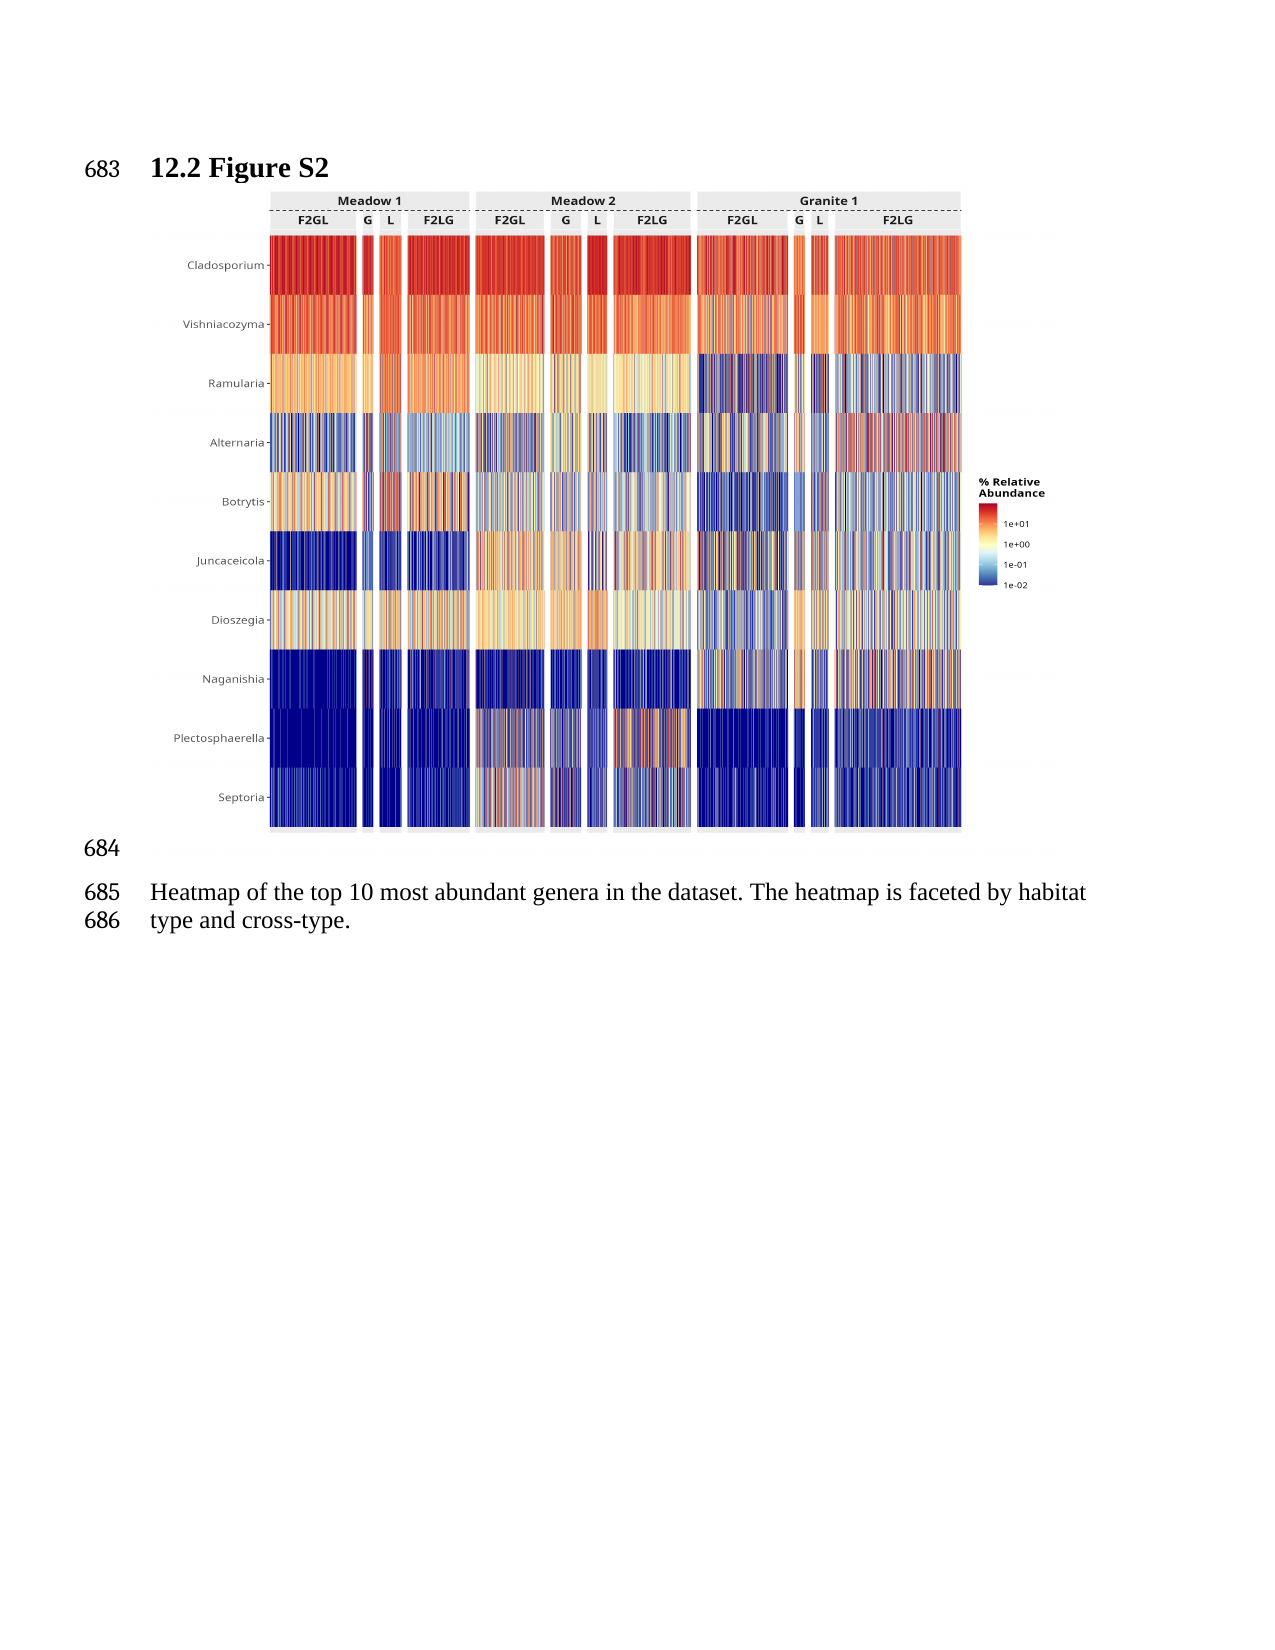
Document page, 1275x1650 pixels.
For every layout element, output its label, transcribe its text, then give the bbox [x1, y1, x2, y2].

text Heatmap of the top 10 most abundant genera in the dataset. The heatmap is faceted by habitat type and cross-type. [150, 877, 1125, 934]
picture [150, 183, 1060, 856]
subtitle 12.2 Figure S2 [150, 150, 1125, 183]
